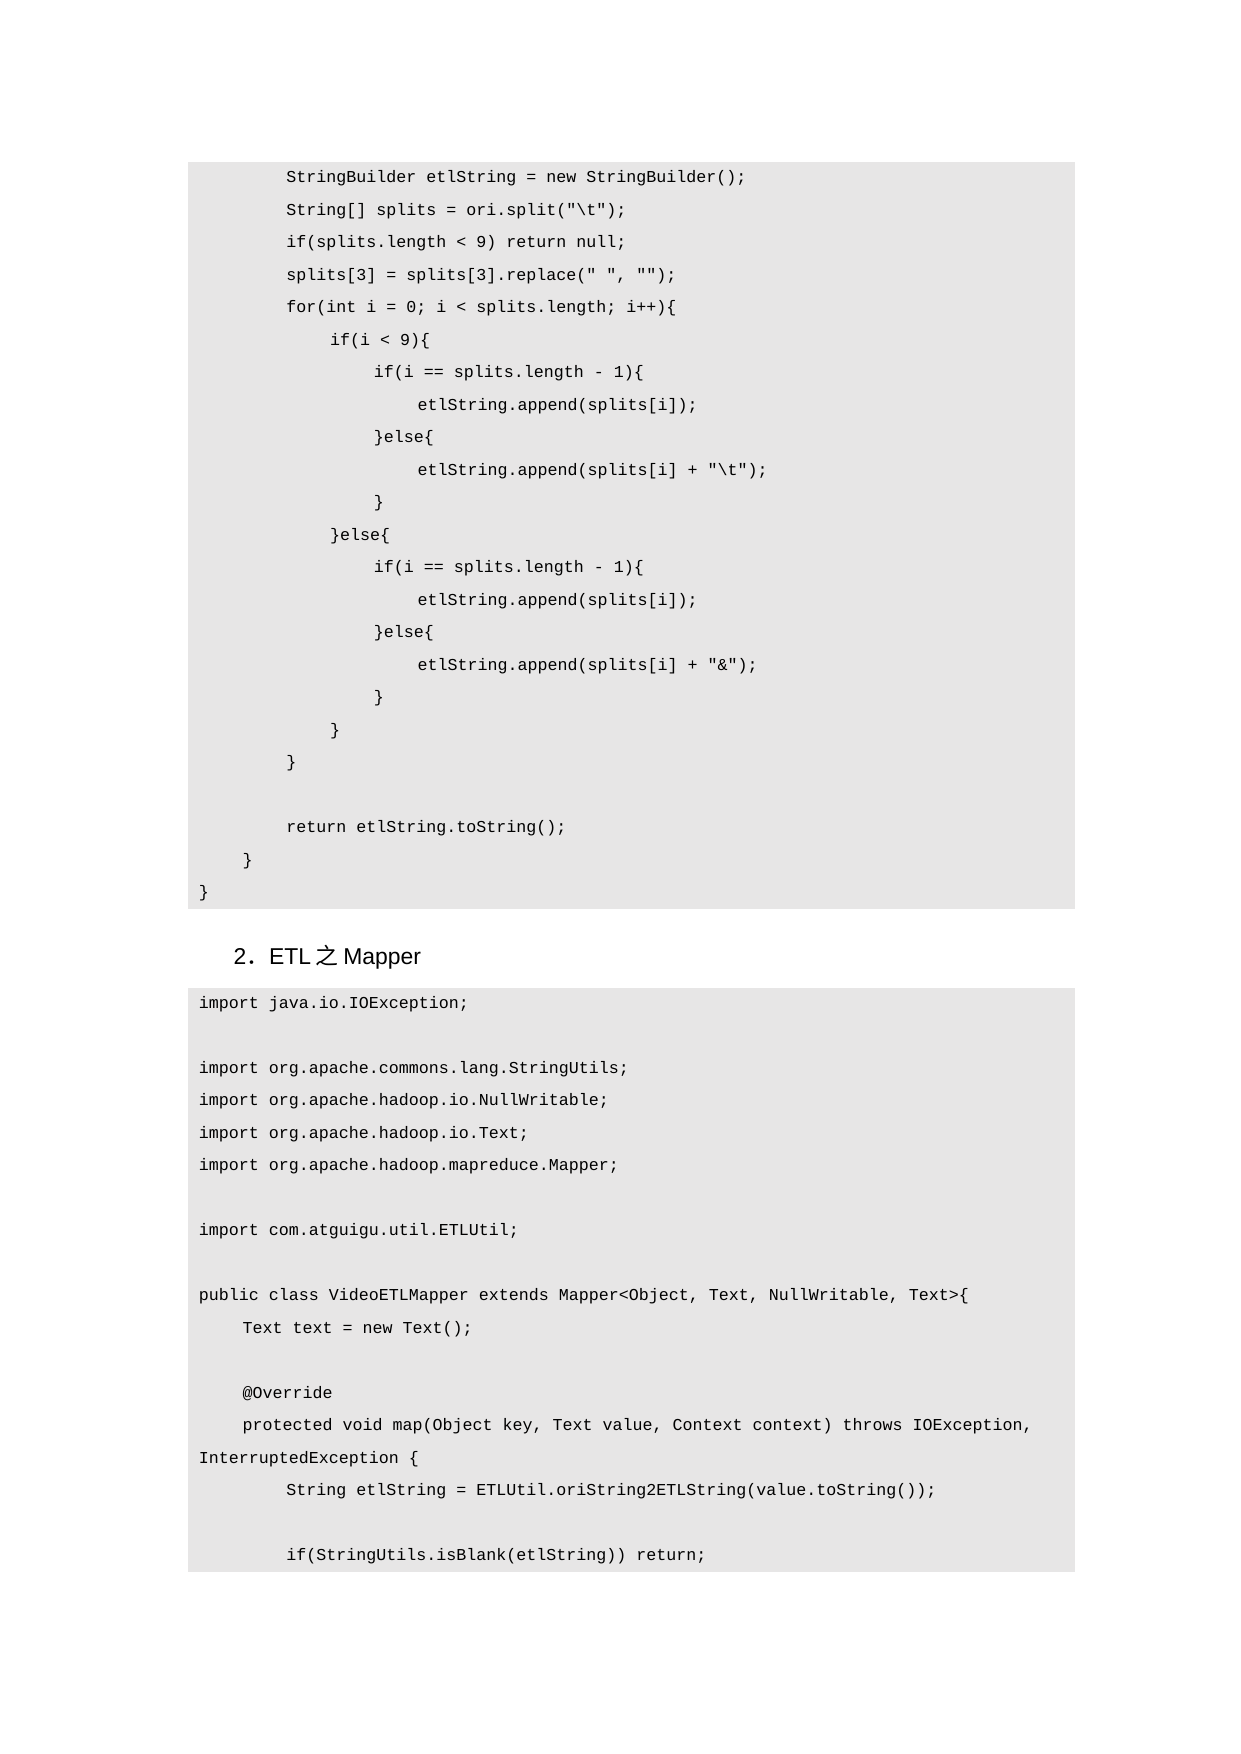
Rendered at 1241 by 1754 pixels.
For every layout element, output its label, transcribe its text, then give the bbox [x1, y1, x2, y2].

text 2．ETL之Mapper [187, 922, 1053, 987]
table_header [188, 988, 1075, 1572]
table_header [188, 162, 1075, 909]
